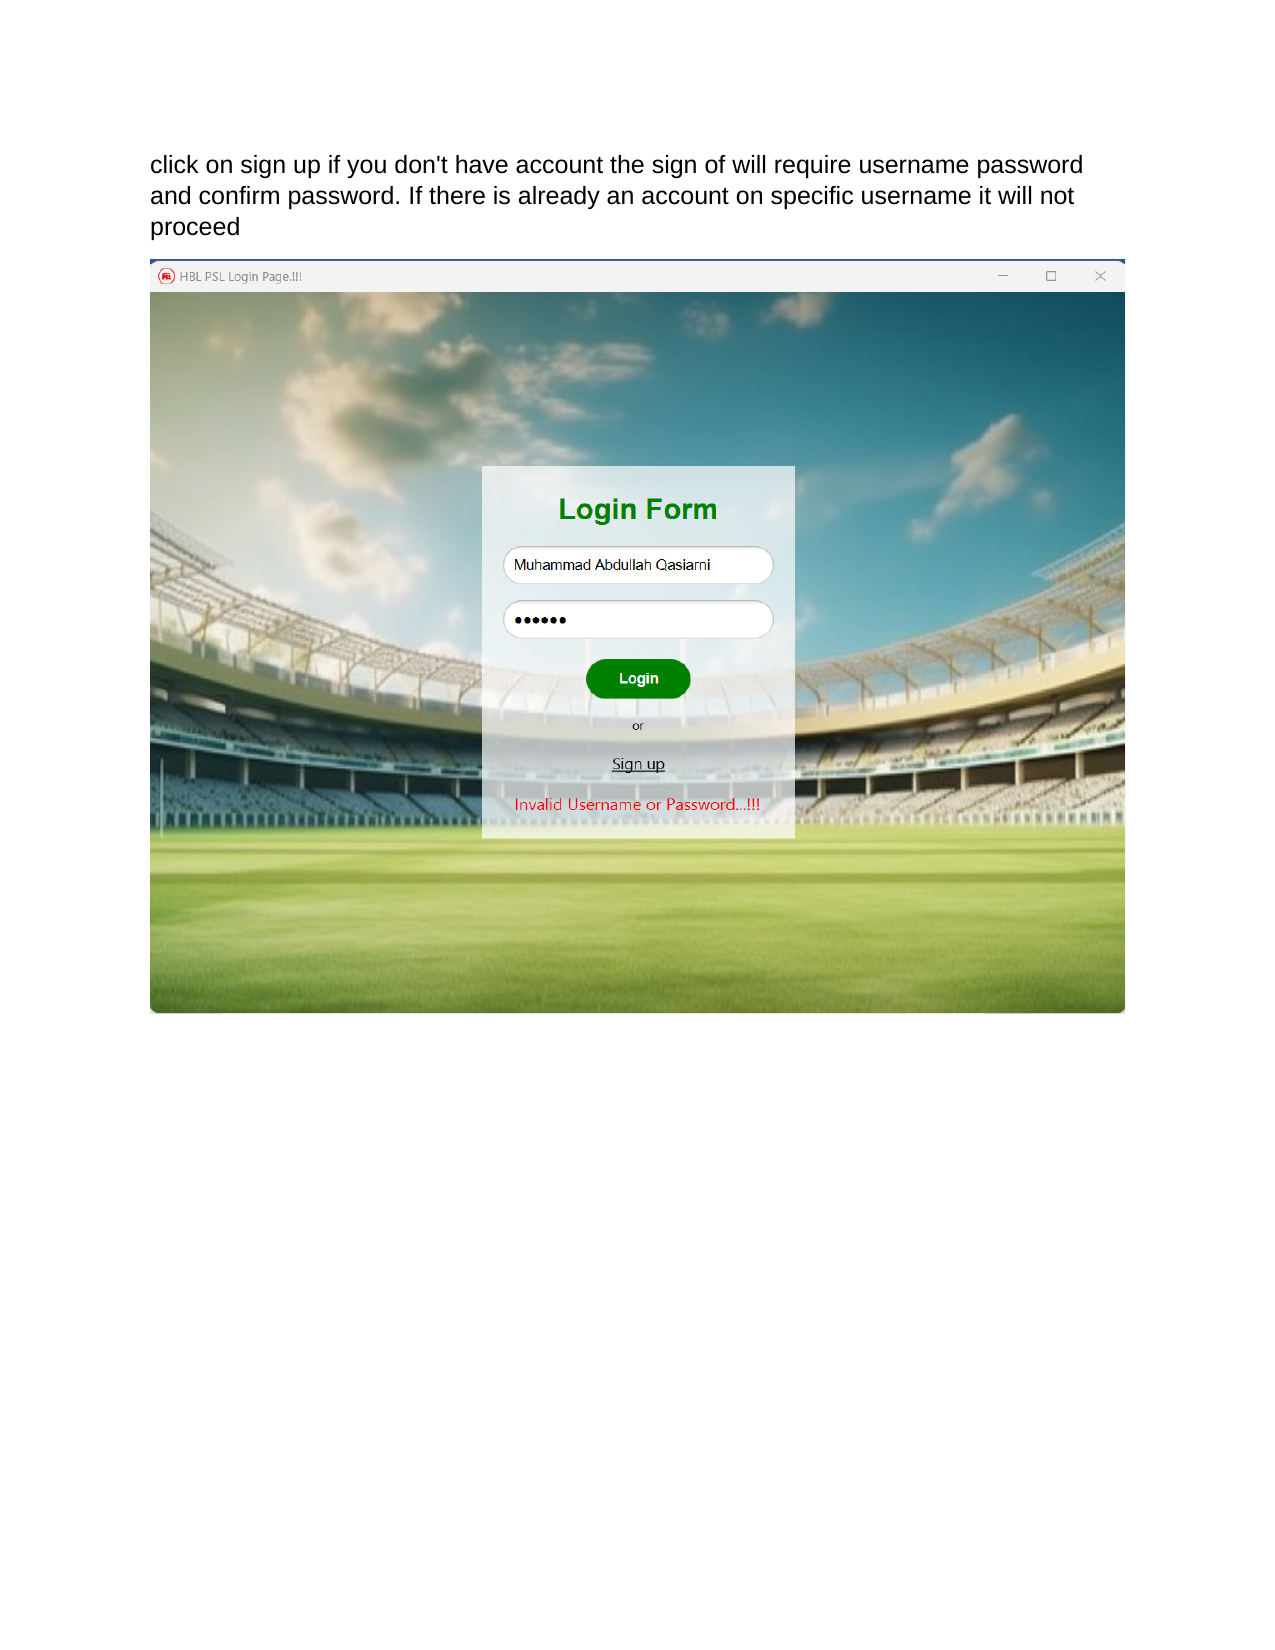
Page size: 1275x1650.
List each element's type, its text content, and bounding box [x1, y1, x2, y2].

picture [150, 259, 1125, 1014]
text click on sign up if you don't have account the sign of will require username password and confirm password. If there is already an account on specific username it will not proceed [150, 150, 1125, 241]
